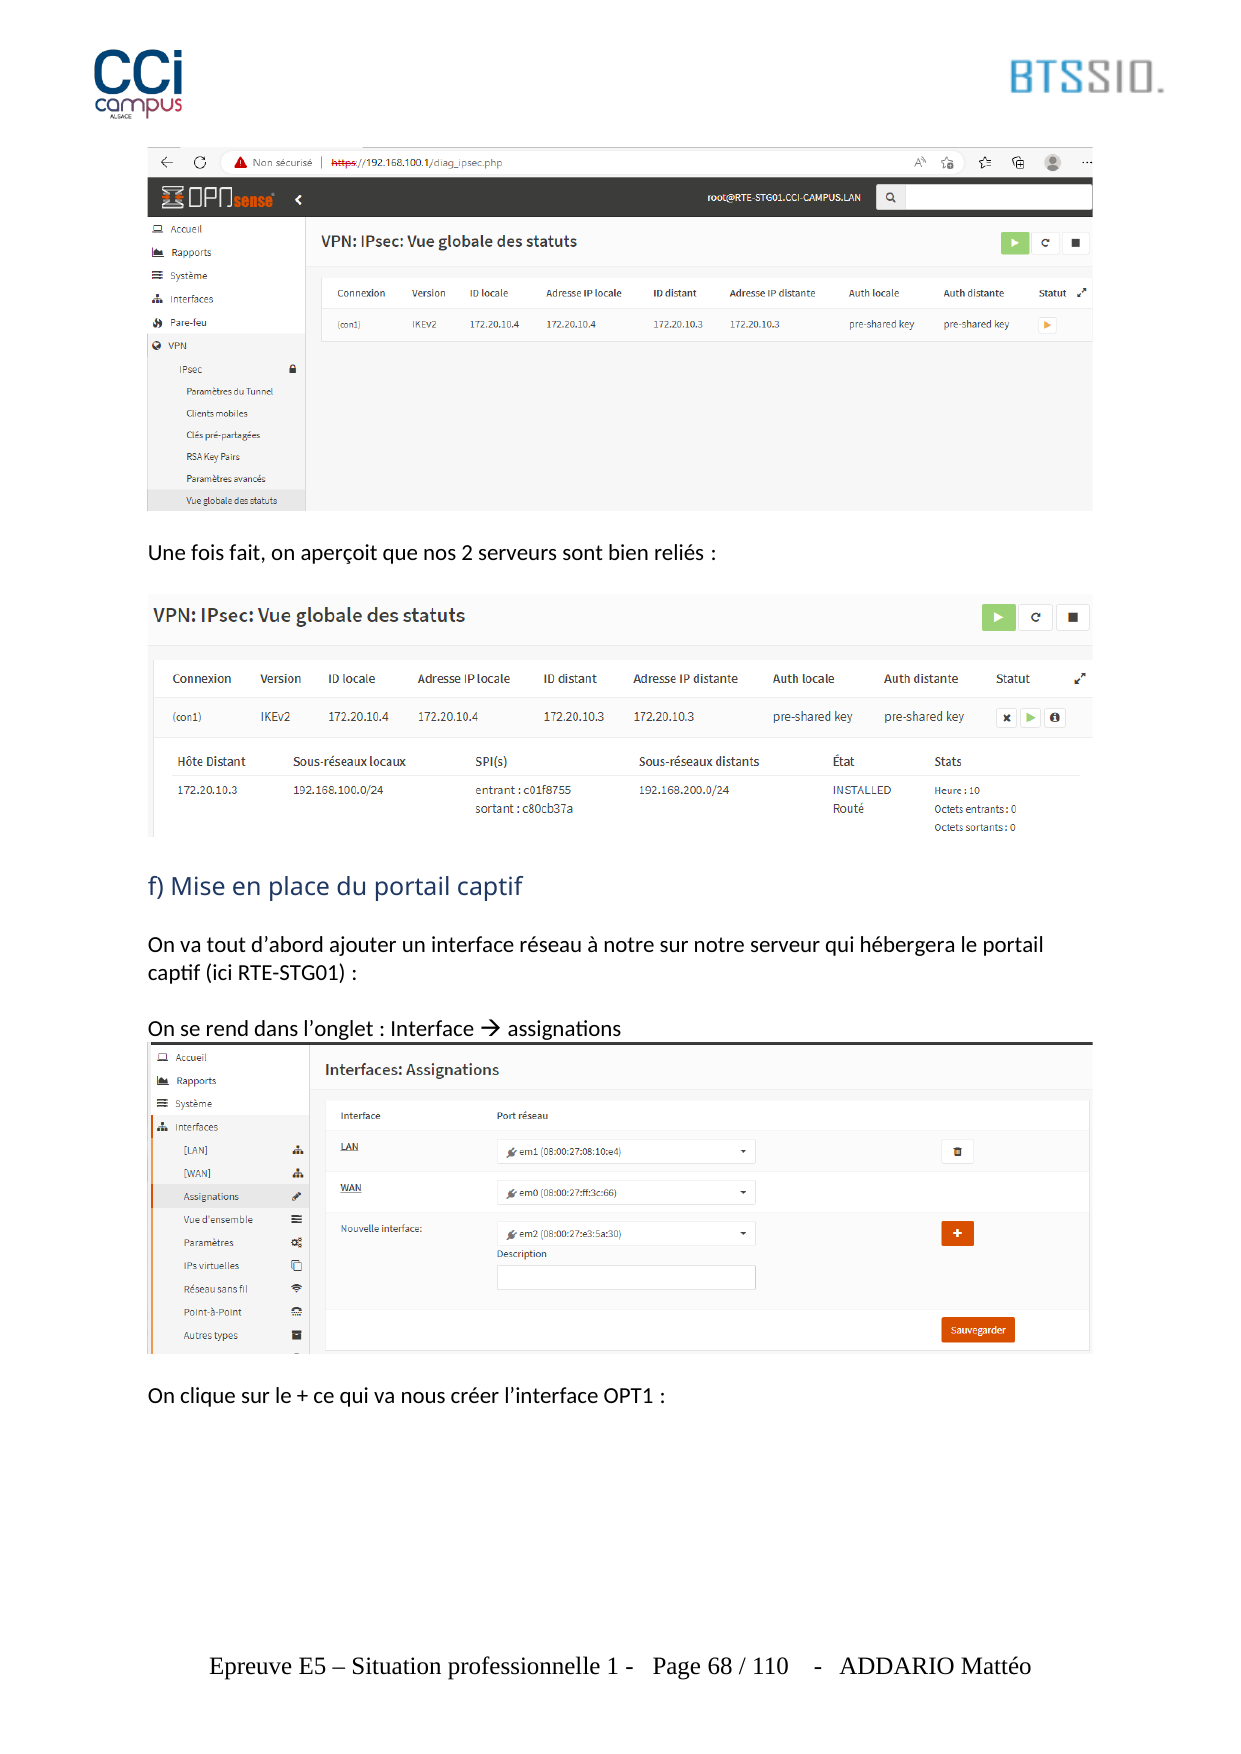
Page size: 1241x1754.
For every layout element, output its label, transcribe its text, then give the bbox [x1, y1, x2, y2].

subtitle f) Mise en place du portail captif [148, 868, 1092, 902]
picture [147, 594, 1093, 837]
picture [147, 1042, 1093, 1354]
picture [1004, 46, 1169, 104]
text Une fois fait, on aperçoit que nos 2 serveurs sont bien reliés : [148, 538, 1092, 567]
text On va tout d’abord ajouter un interface réseau à notre sur notre serveur qui hébergera le portail captif (ici RTE-STG01) : [148, 931, 1092, 987]
picture [81, 45, 195, 123]
text On clique sur le + ce qui va nous créer l’interface OPT1 : [148, 1382, 1092, 1410]
picture [147, 147, 1093, 511]
text On se rend dans l’onglet : Interface assignations [148, 1014, 1092, 1042]
